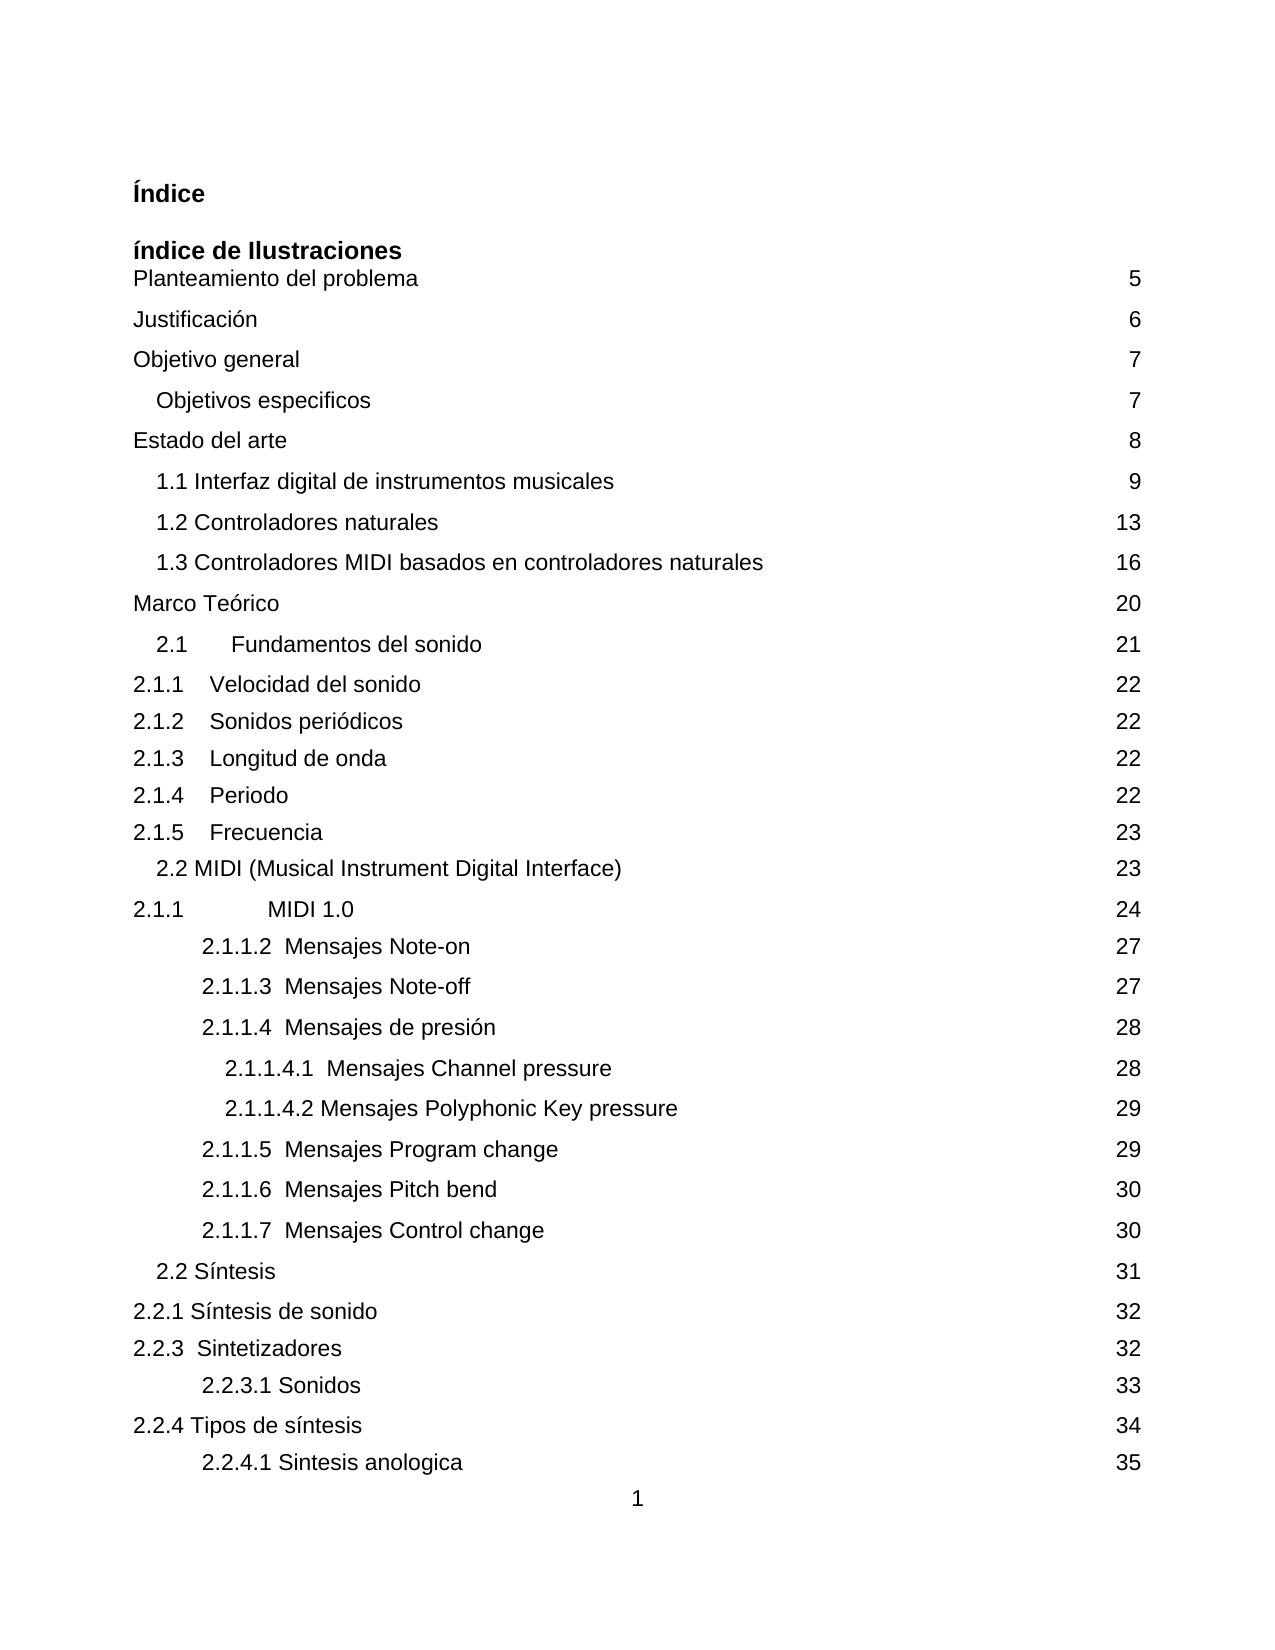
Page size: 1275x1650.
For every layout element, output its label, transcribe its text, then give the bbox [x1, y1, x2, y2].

text índice de Ilustraciones [133, 236, 1142, 265]
text Índice [133, 179, 1142, 207]
